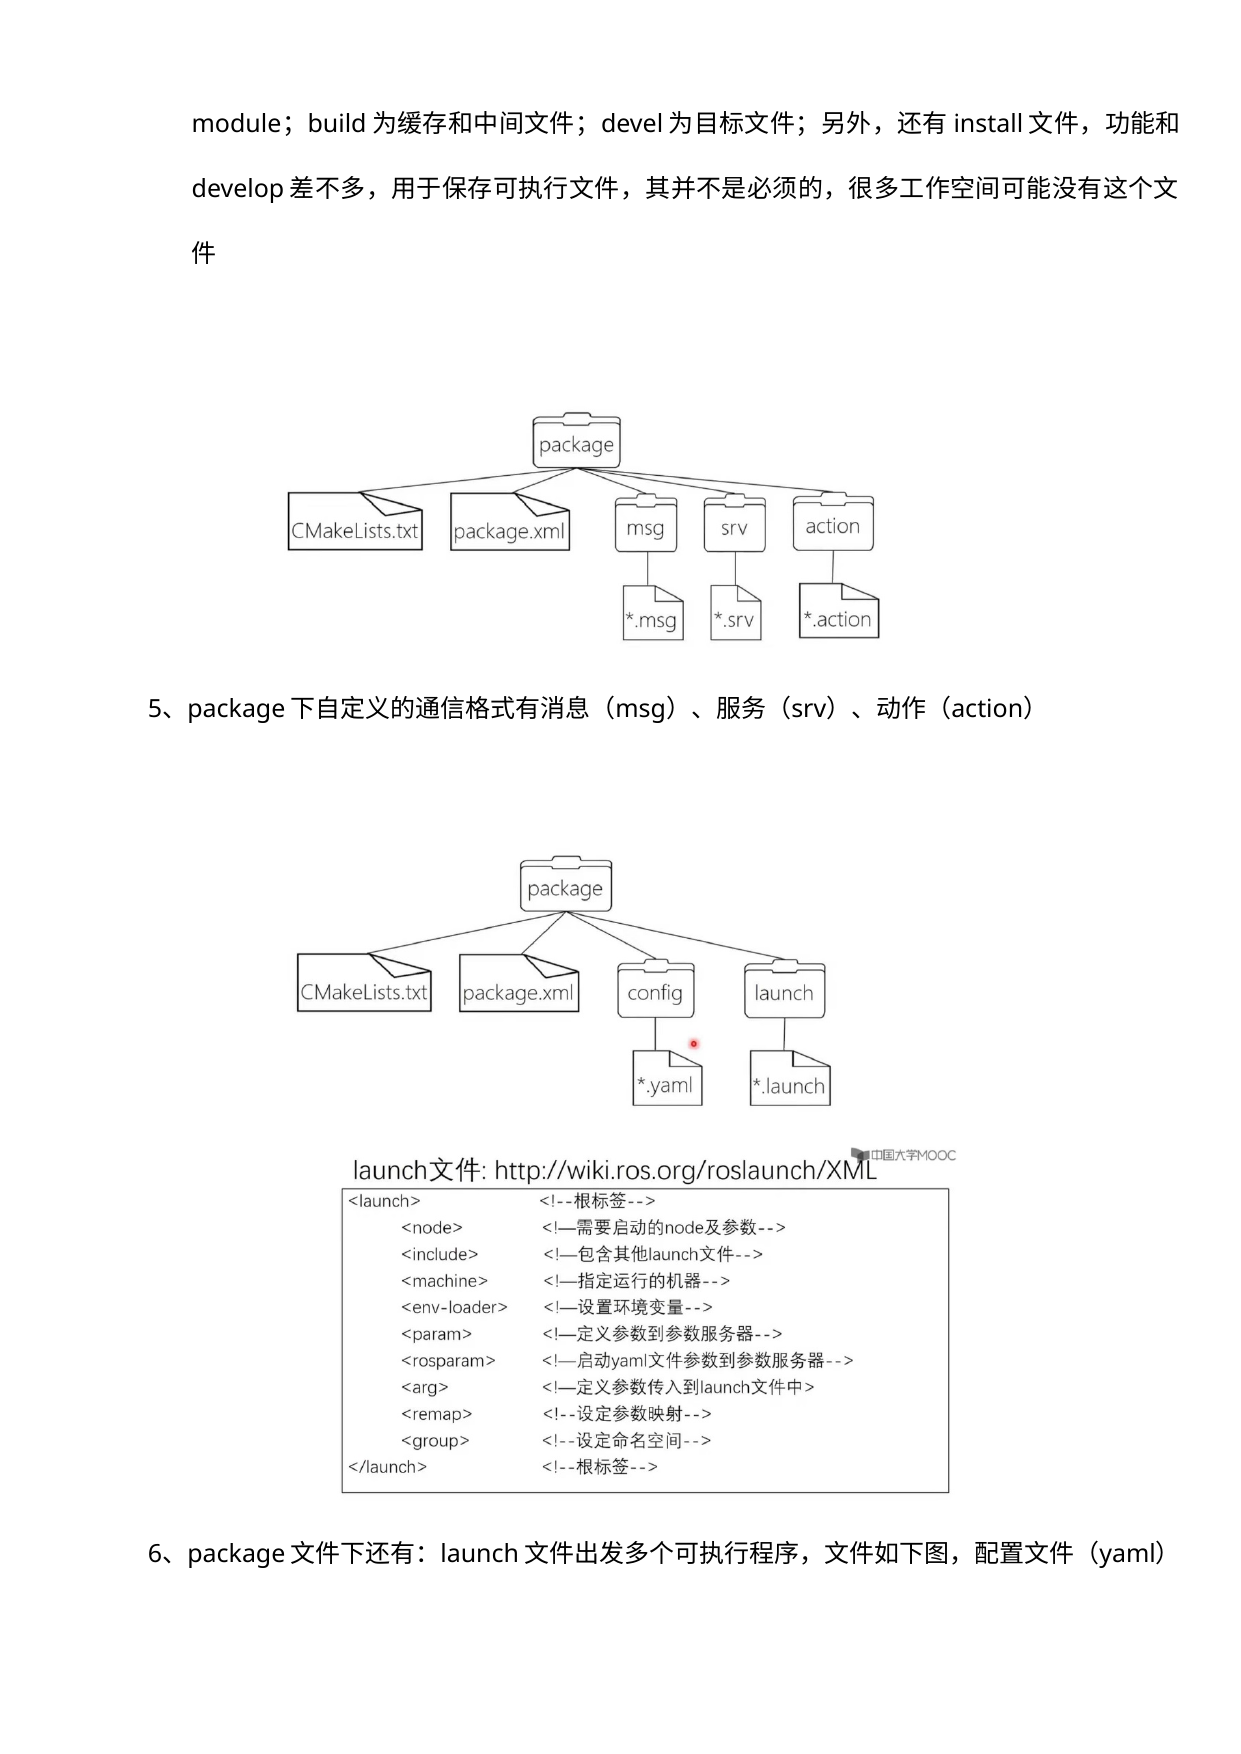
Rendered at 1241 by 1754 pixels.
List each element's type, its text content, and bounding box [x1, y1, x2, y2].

picture [271, 394, 890, 648]
picture [315, 1147, 958, 1501]
picture [262, 841, 859, 1116]
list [148, 89, 1181, 284]
